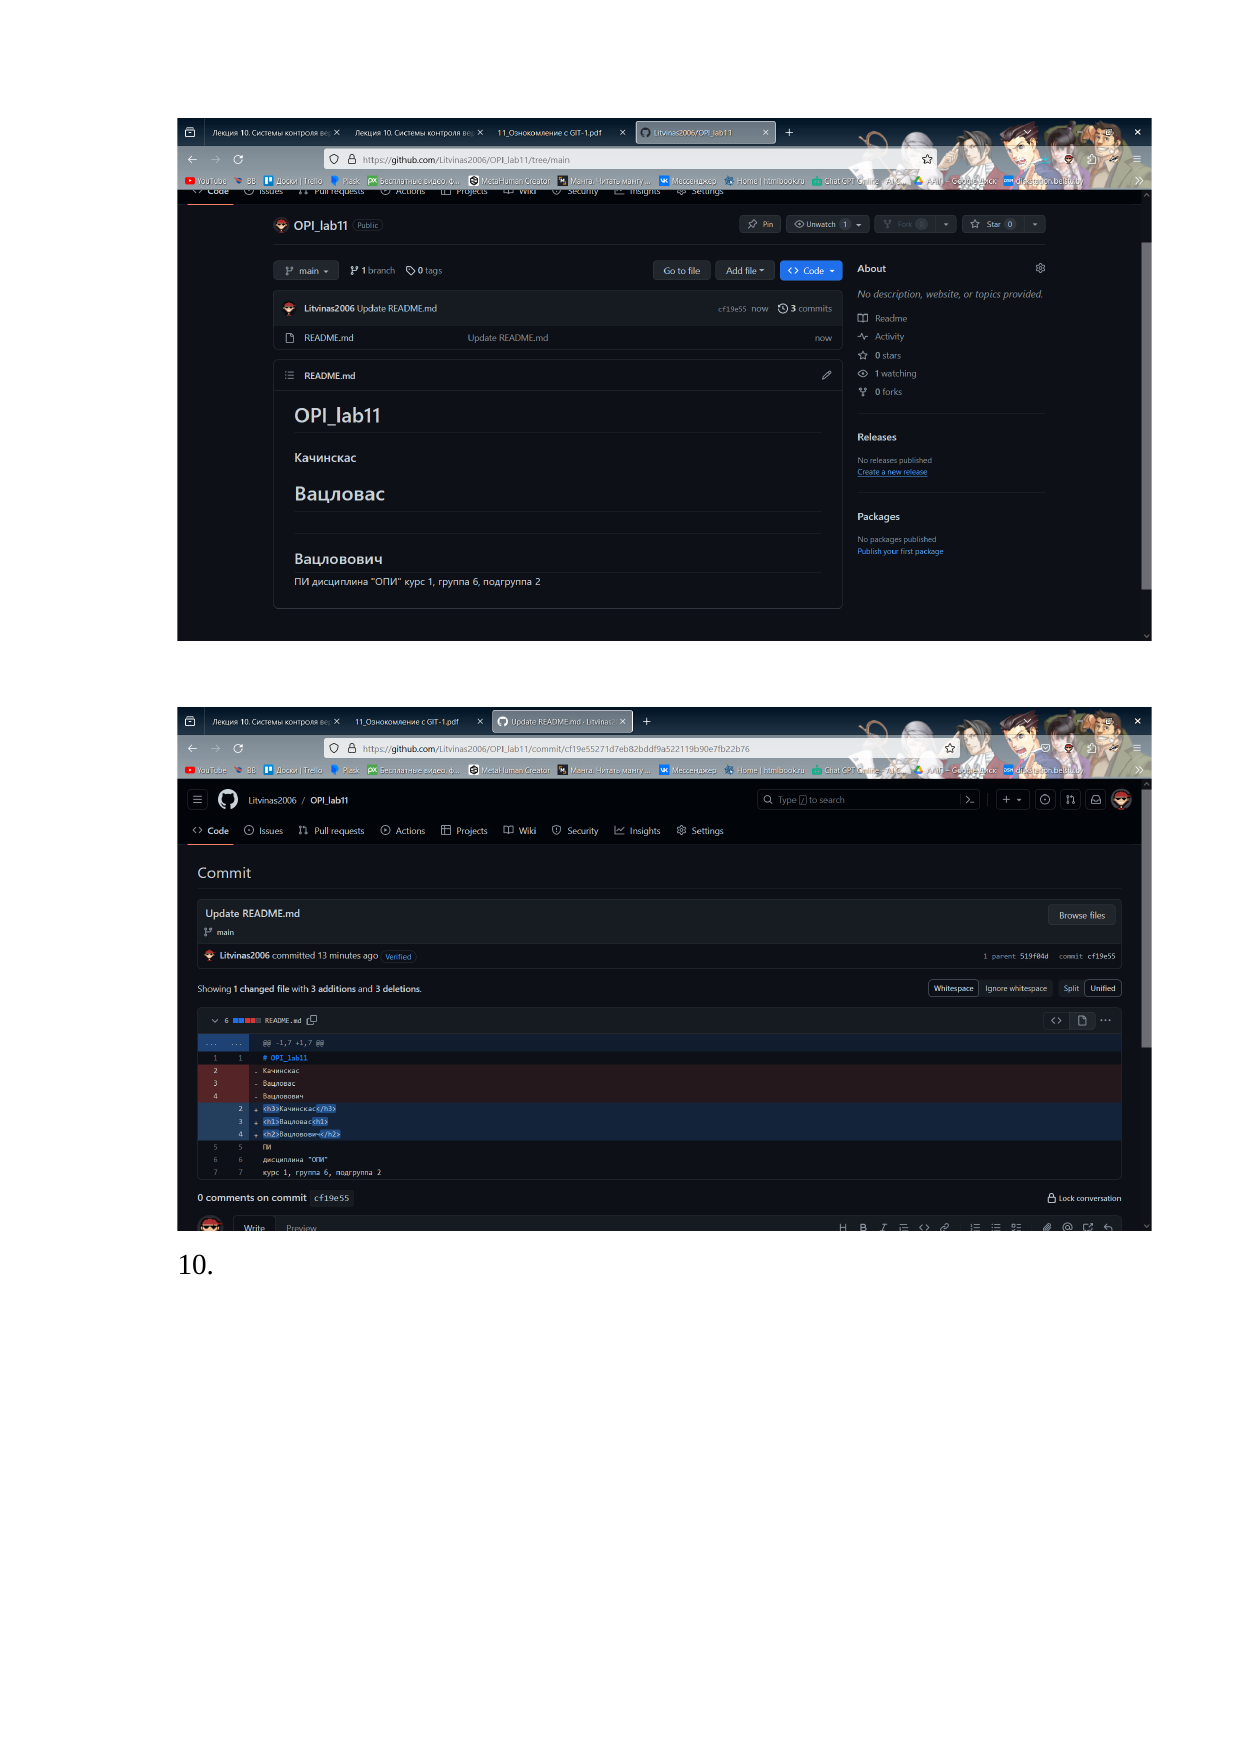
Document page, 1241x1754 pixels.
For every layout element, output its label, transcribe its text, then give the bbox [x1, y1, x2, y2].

picture [177, 118, 1152, 641]
picture [177, 707, 1152, 1231]
text 10. [177, 1247, 1152, 1281]
